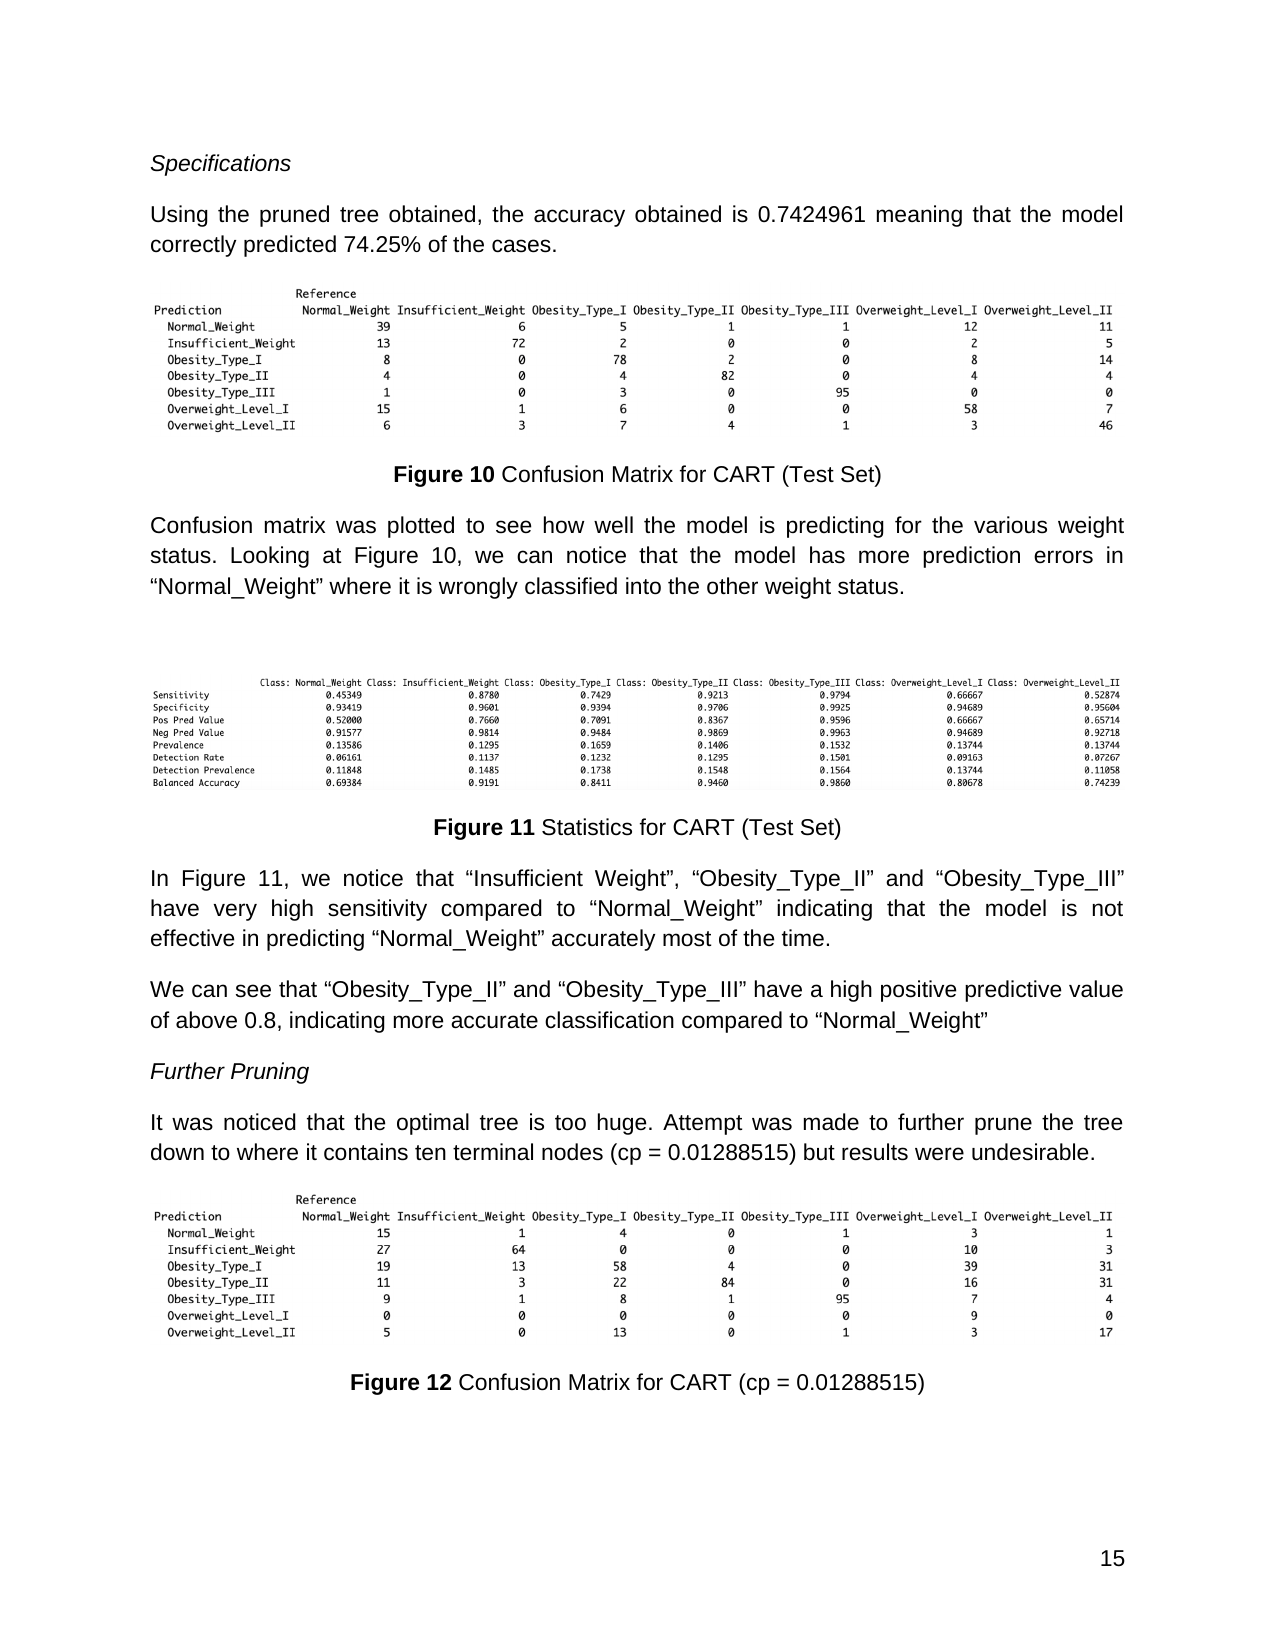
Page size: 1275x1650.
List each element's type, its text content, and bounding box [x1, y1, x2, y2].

text In Figure 11, we notice that “Insufficient Weight”, “Obesity_Type_II” and “Obesity_Type_III” have very high sensitivity compared to “Normal_Weight” indicating that the model is not effective in predicting “Normal_Weight” accurately most of the time. [150, 865, 1125, 952]
text We can see that “Obesity_Type_II” and “Obesity_Type_III” have a high positive predictive value of above 0.8, indicating more accurate classification compared to “Normal_Weight” [150, 976, 1125, 1033]
text Further Pruning [150, 1058, 1125, 1084]
picture [150, 674, 1125, 790]
text Figure 11 Statistics for CART (Test Set) [150, 814, 1125, 840]
text Figure 12 Confusion Matrix for CART (cp = 0.01288515) [150, 1369, 1125, 1395]
picture [150, 282, 1125, 437]
text It was noticed that the optimal tree is too huge. Attempt was made to further prune the tree down to where it contains ten terminal nodes (cp = 0.01288515) but results were undesirable. [150, 1109, 1125, 1165]
text Using the pruned tree obtained, the accuracy obtained is 0.7424961 meaning that the model correctly predicted 74.25% of the cases. [150, 201, 1125, 258]
picture [150, 1190, 1125, 1345]
text Specifications [150, 150, 1125, 176]
text Confusion matrix was plotted to see how well the model is predicting for the various weight status. Looking at Figure 10, we can notice that the model has more prediction errors in “Normal_Weight” where it is wrongly classified into the other weight status. [150, 512, 1125, 599]
text Figure 10 Confusion Matrix for CART (Test Set) [150, 461, 1125, 487]
